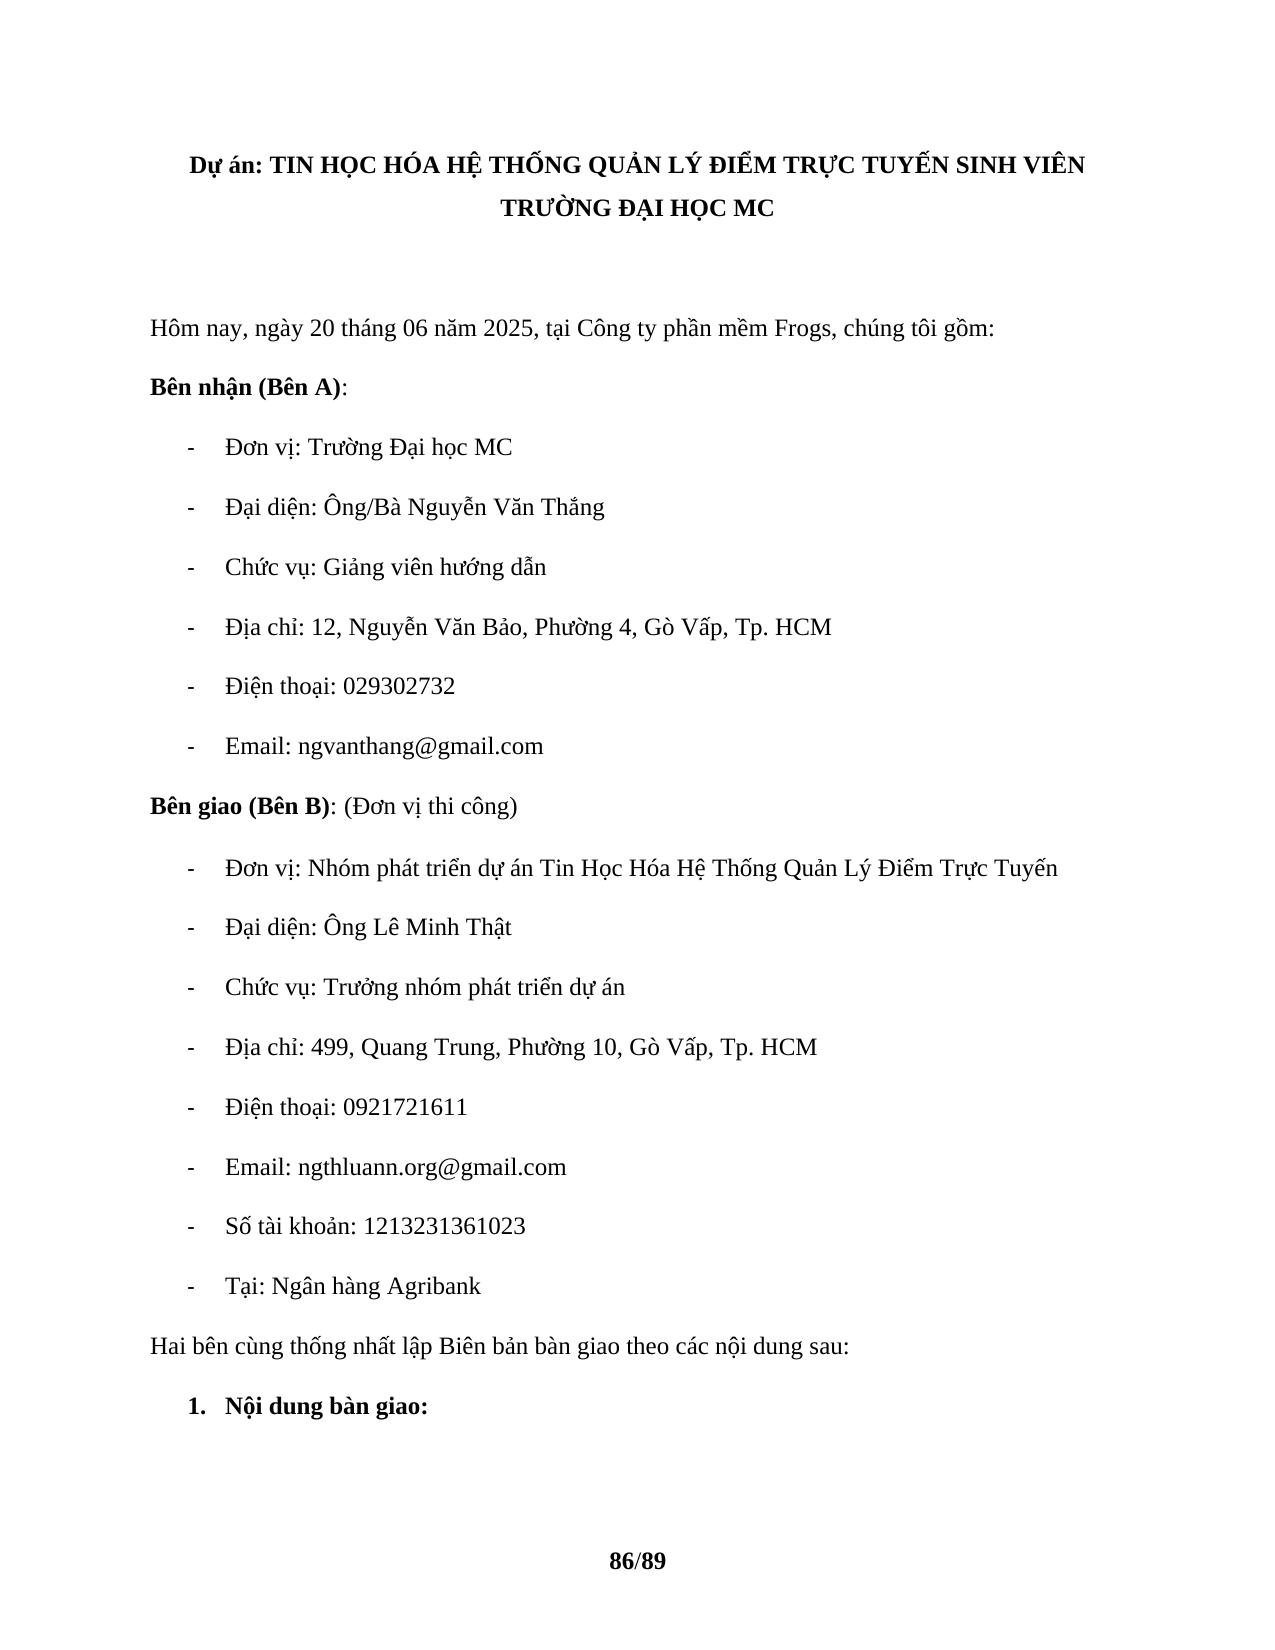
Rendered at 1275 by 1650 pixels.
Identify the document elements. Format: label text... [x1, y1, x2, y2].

list Địa chỉ: 499, Quang Trung, Phường 10, Gò Vấp, Tp. HCM [187, 1032, 1125, 1061]
list Điện thoại: 029302732 [187, 671, 1125, 700]
list Số tài khoản: 1213231361023 [187, 1211, 1125, 1240]
list Đại diện: Ông Lê Minh Thật [187, 912, 1125, 941]
list Nội dung bàn giao: [187, 1391, 1125, 1419]
text Dự án: TIN HỌC HÓA HỆ THỐNG QUẢN LÝ ĐIỂM TRỰC TUYẾN SINH VIÊN TRƯỜNG ĐẠI HỌC MC [150, 150, 1125, 222]
text Hai bên cùng thống nhất lập Biên bản bàn giao theo các nội dung sau: [150, 1331, 1125, 1360]
list Chức vụ: Giảng viên hướng dẫn [187, 552, 1125, 581]
list Đại diện: Ông/Bà Nguyễn Văn Thắng [187, 492, 1125, 521]
list Email: ngthluann.org@gmail.com [187, 1152, 1125, 1180]
list Điện thoại: 0921721611 [187, 1092, 1125, 1121]
list Chức vụ: Trưởng nhóm phát triển dự án [187, 972, 1125, 1001]
list Địa chỉ: 12, Nguyễn Văn Bảo, Phường 4, Gò Vấp, Tp. HCM [187, 612, 1125, 640]
list Đơn vị: Trường Đại học MC [187, 432, 1125, 461]
list Đơn vị: Nhóm phát triển dự án Tin Học Hóa Hệ Thống Quản Lý Điểm Trực Tuyến [187, 853, 1125, 881]
list Email: ngvanthang@gmail.com [187, 731, 1125, 760]
list Tại: Ngân hàng Agribank [187, 1271, 1125, 1300]
text Bên giao (Bên B): (Đơn vị thi công) [150, 791, 1125, 820]
text Hôm nay, ngày 20 tháng 06 năm 2025, tại Công ty phần mềm Frogs, chúng tôi gồm: [150, 313, 1125, 341]
text Bên nhận (Bên A): [150, 372, 1125, 401]
